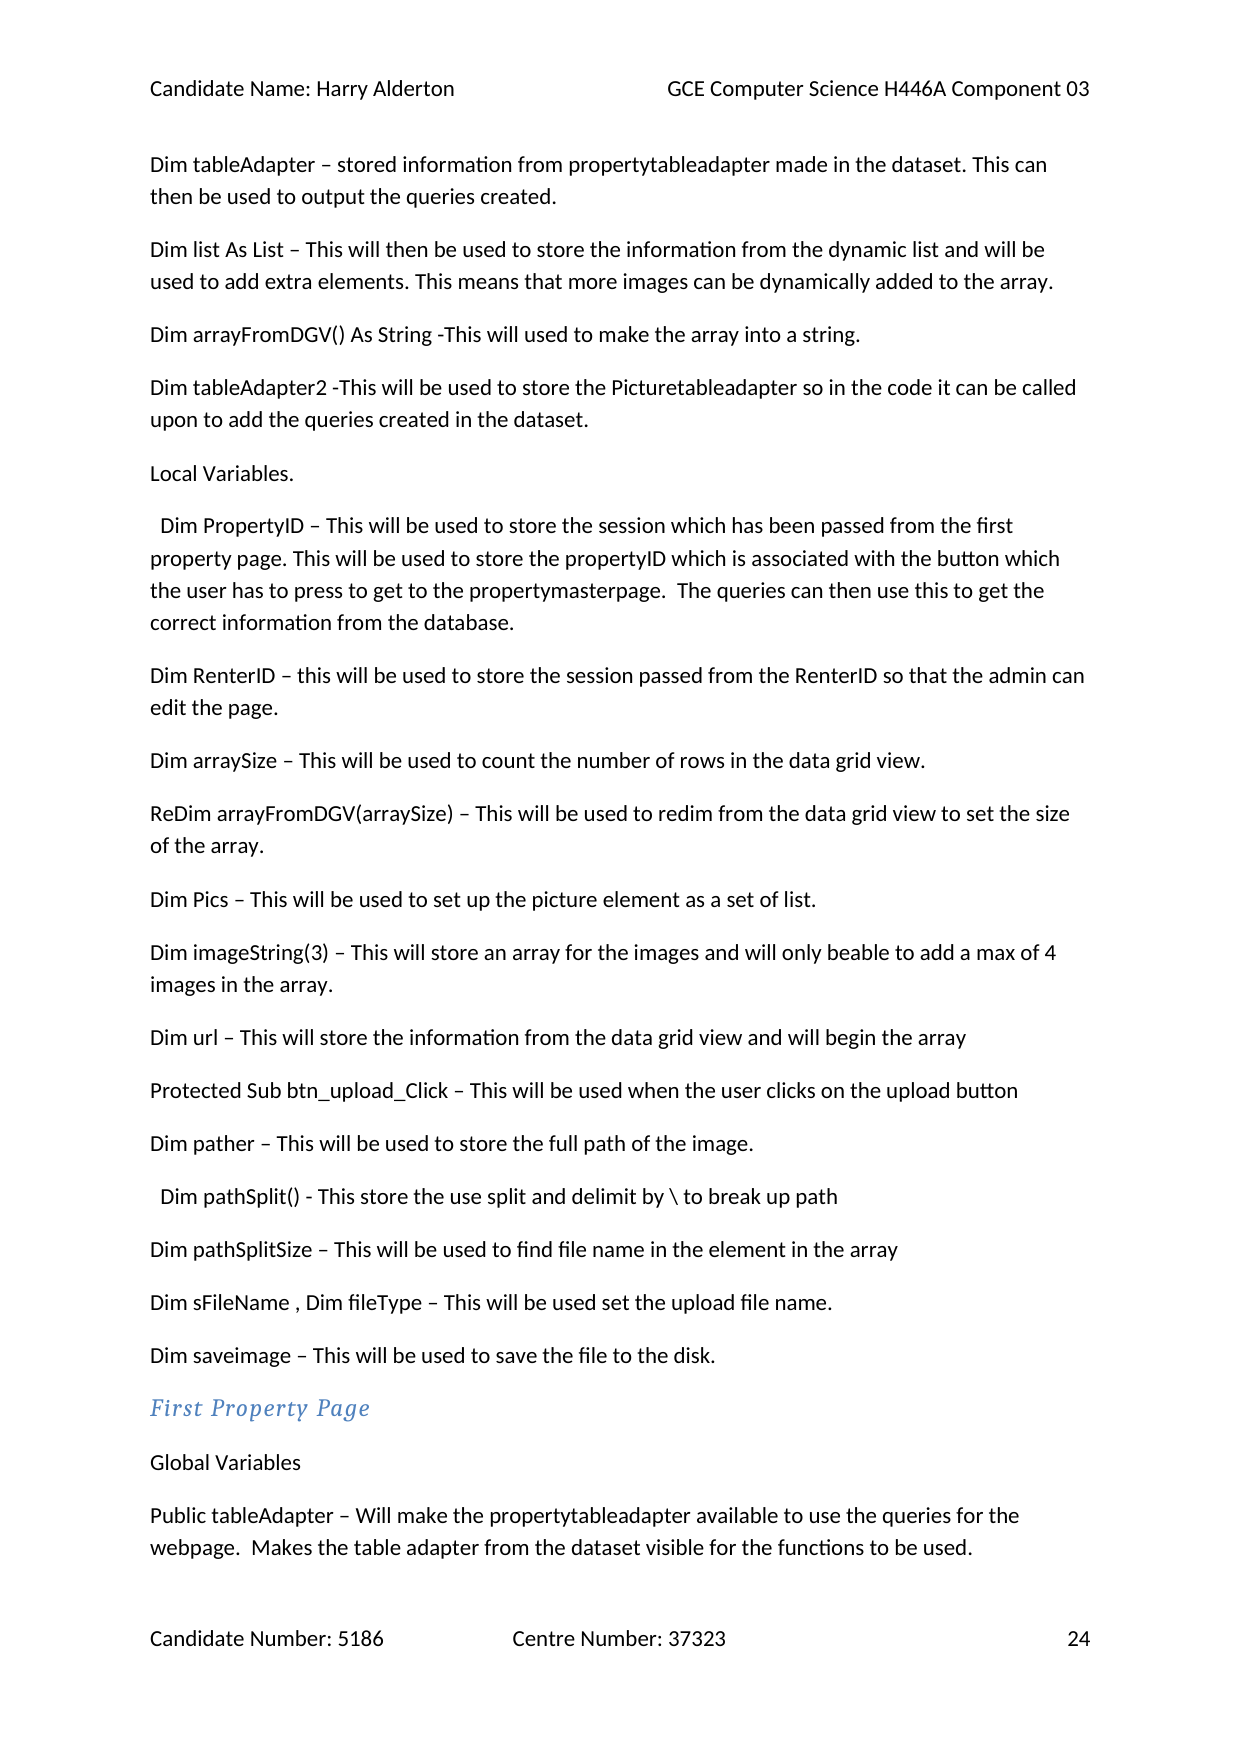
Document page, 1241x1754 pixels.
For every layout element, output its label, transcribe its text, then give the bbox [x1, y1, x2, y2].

text Dim pathSplit() - This store the use split and delimit by \ to break up path [150, 1182, 1090, 1210]
subtitle First Property Page [150, 1394, 1090, 1423]
text Dim url – This will store the information from the data grid view and will begin the array [150, 1023, 1090, 1051]
text Dim tableAdapter2 -This will be used to store the Picturetableadapter so in the code it can be called upon to add the queries created in the dataset. [150, 373, 1090, 434]
text Dim list As List – This will then be used to store the information from the dynamic list and will be used to add extra elements. This means that more images can be dynamically added to the array. [150, 235, 1090, 295]
text Dim pather – This will be used to store the full path of the image. [150, 1129, 1090, 1157]
text Dim RenterID – this will be used to store the session passed from the RenterID so that the admin can edit the page. [150, 661, 1090, 721]
text Dim tableAdapter – stored information from propertytableadapter made in the dataset. This can then be used to output the queries created. [150, 150, 1090, 210]
text Dim imageString(3) – This will store an array for the images and will only beable to add a max of 4 images in the array. [150, 938, 1090, 998]
text Dim arraySize – This will be used to count the number of rows in the data grid view. [150, 746, 1090, 774]
text Dim saveimage – This will be used to save the file to the disk. [150, 1341, 1090, 1369]
text Dim arrayFromDGV() As String -This will used to make the array into a string. [150, 320, 1090, 348]
text Dim PropertyID – This will be used to store the session which has been passed from the first property page. This will be used to store the propertyID which is associated with the button which the user has to press to get to the propertymasterpage. The queries can then use this to get the correct information from the database. [150, 512, 1090, 636]
text Public tableAdapter – Will make the propertytableadapter available to use the queries for the webpage. Makes the table adapter from the dataset visible for the functions to be used. [150, 1501, 1090, 1561]
text Local Variables. [150, 459, 1090, 487]
text ReDim arrayFromDGV(arraySize) – This will be used to redim from the data grid view to set the size of the array. [150, 799, 1090, 860]
text Dim Pics – This will be used to set up the picture element as a set of list. [150, 885, 1090, 913]
text Dim sFileName , Dim fileType – This will be used set the upload file name. [150, 1288, 1090, 1316]
text Protected Sub btn_upload_Click – This will be used when the user clicks on the upload button [150, 1076, 1090, 1104]
text Global Variables [150, 1448, 1090, 1476]
text Dim pathSplitSize – This will be used to find file name in the element in the array [150, 1235, 1090, 1263]
